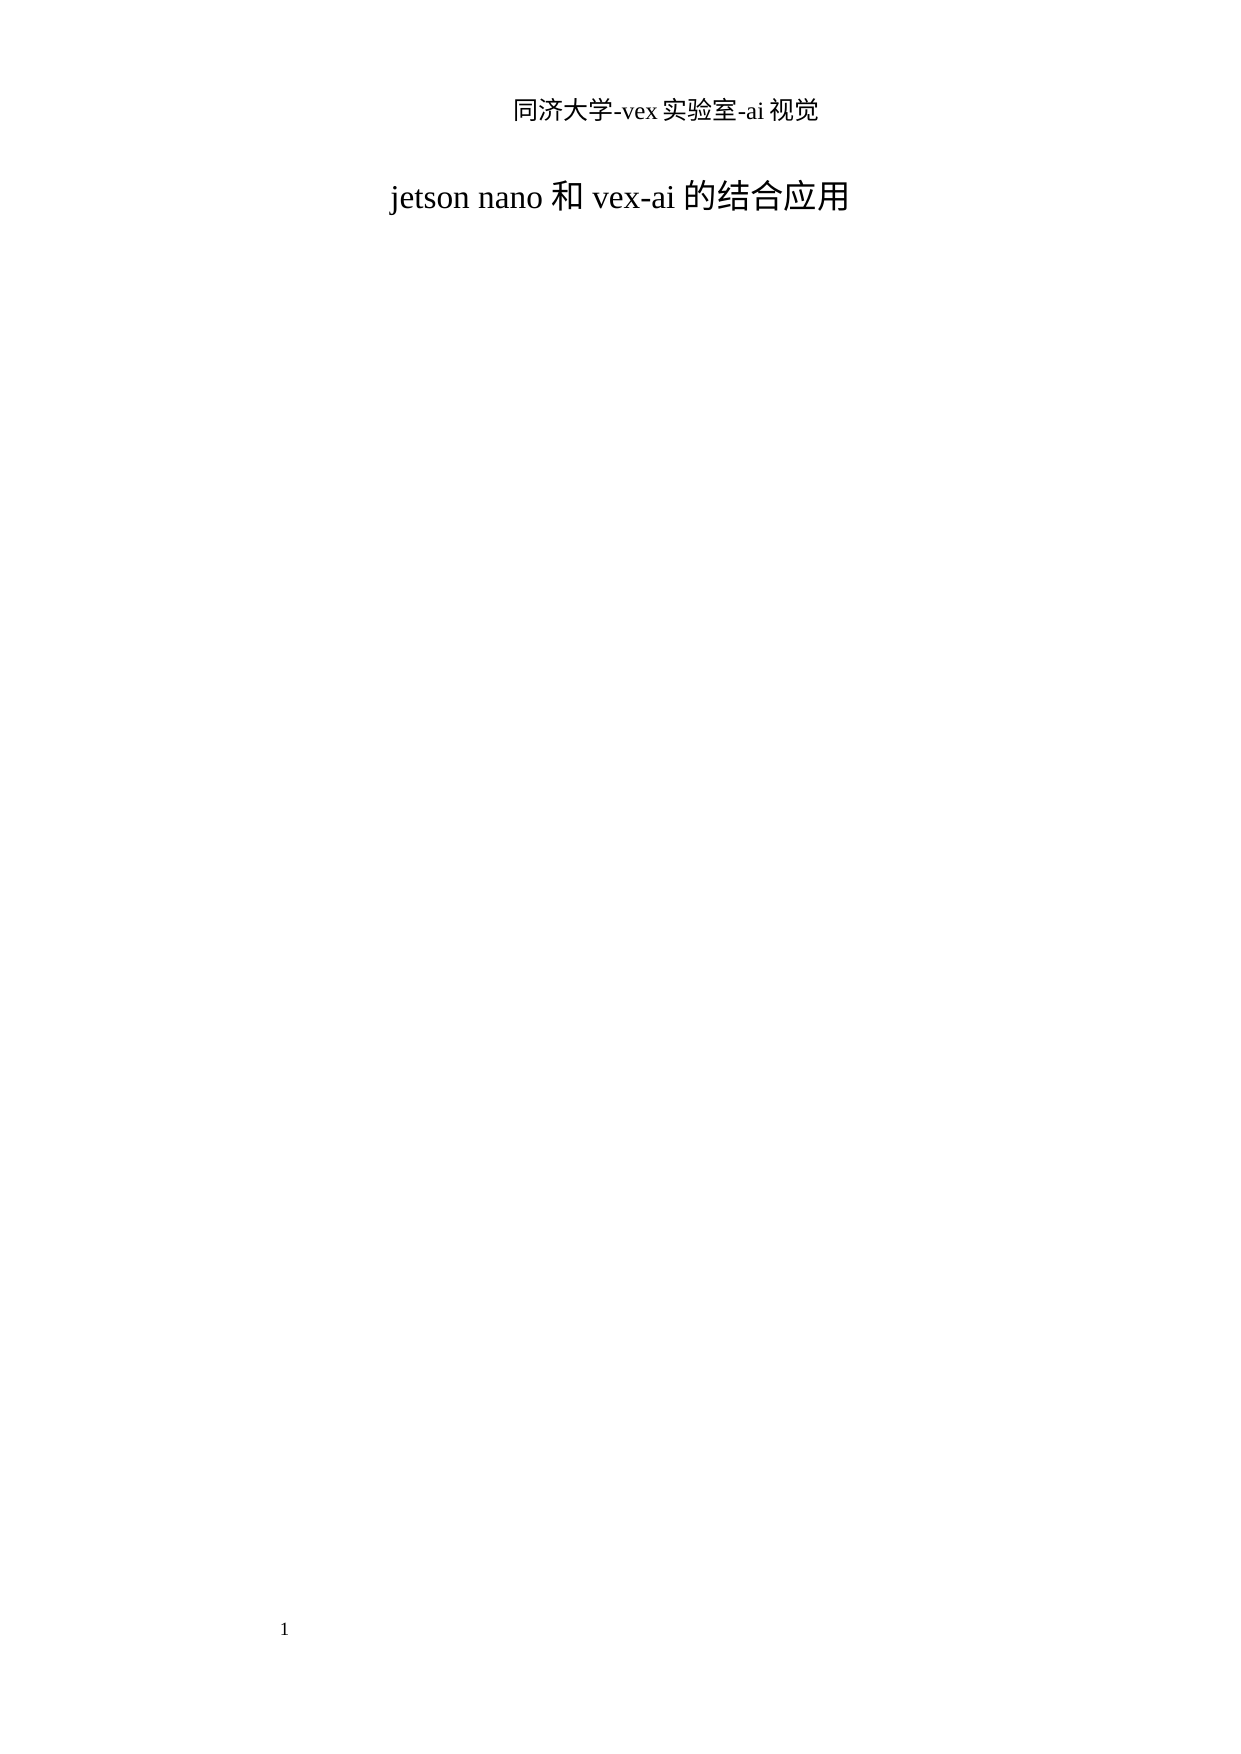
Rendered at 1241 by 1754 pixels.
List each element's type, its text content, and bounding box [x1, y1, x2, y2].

subtitle jetson nano 和 vex-ai 的结合应用 [187, 162, 1053, 227]
